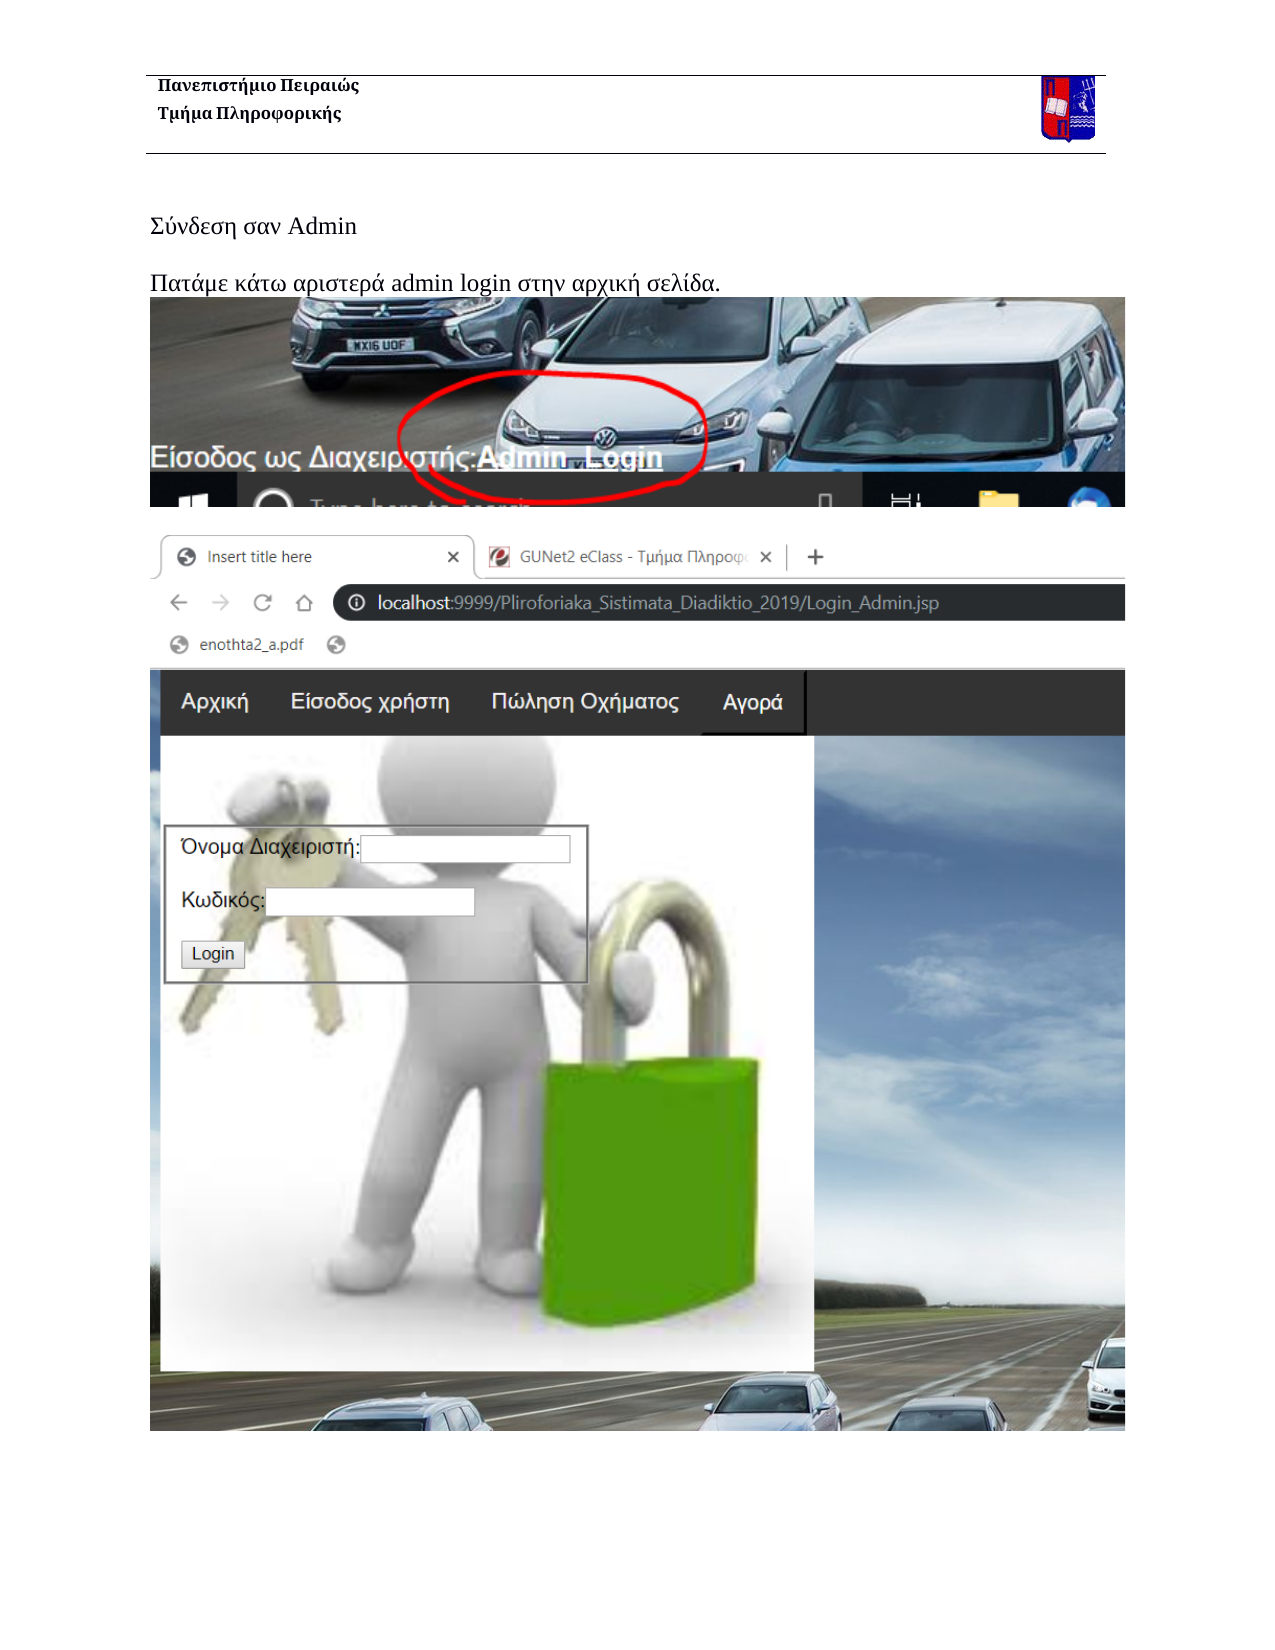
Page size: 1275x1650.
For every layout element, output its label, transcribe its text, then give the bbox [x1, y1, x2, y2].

picture [150, 535, 1125, 1431]
picture [150, 297, 1125, 507]
text Πατάμε κάτω αριστερά admin login στην αρχική σελίδα. [150, 268, 1125, 297]
text Σύνδεση σαν Admin [150, 211, 1125, 240]
picture [1041, 76, 1095, 143]
